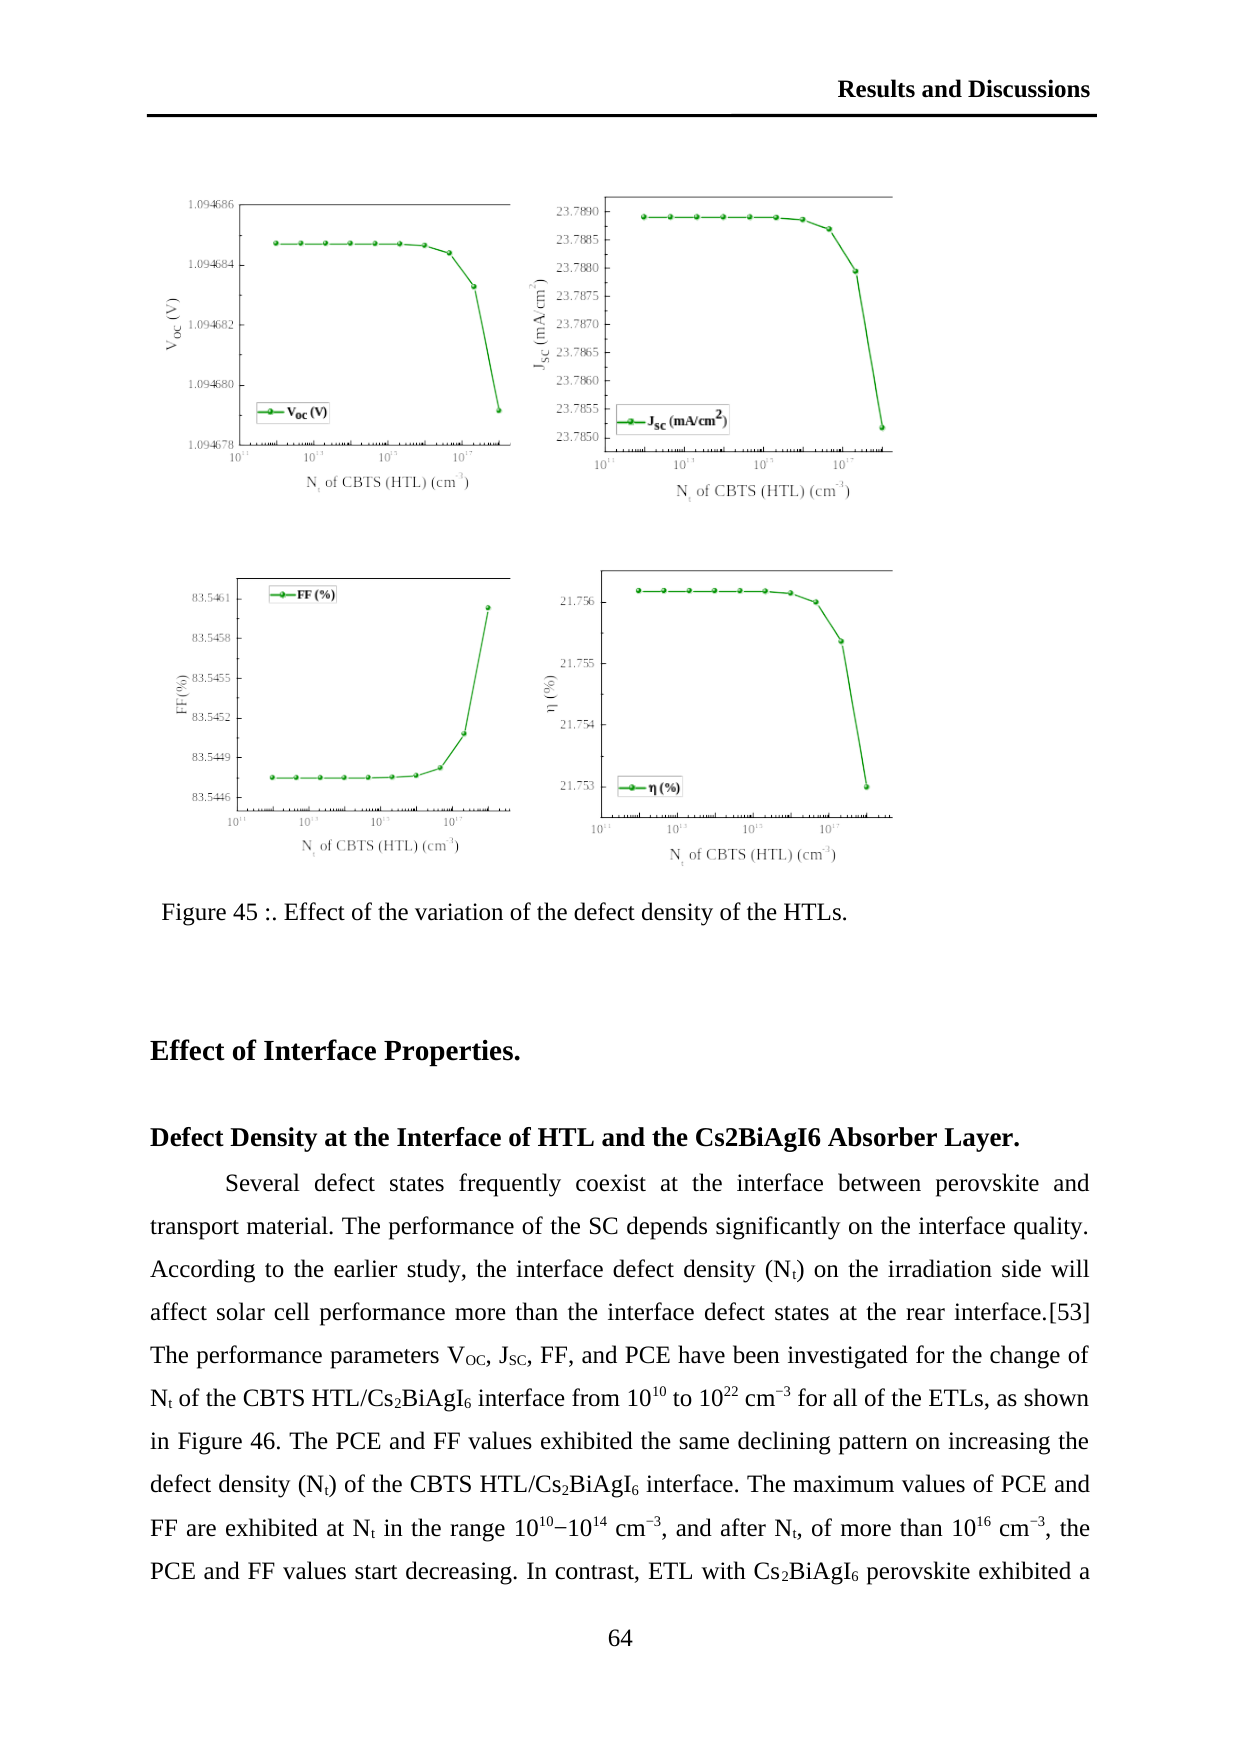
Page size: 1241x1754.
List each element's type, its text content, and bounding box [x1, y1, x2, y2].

table_cell Figure 45 :. Effect of the variation of the defect density of the HTLs. [150, 889, 893, 948]
table_header [510, 150, 893, 525]
table_cell [150, 525, 510, 889]
subtitle Effect of Interface Properties. [150, 1033, 1090, 1067]
table_cell [510, 525, 893, 889]
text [150, 1168, 1090, 1584]
subtitle Defect Density at the Interface of HTL and the Cs2BiAgI6 Absorber Layer. [150, 1121, 1090, 1152]
table_header [150, 150, 510, 525]
